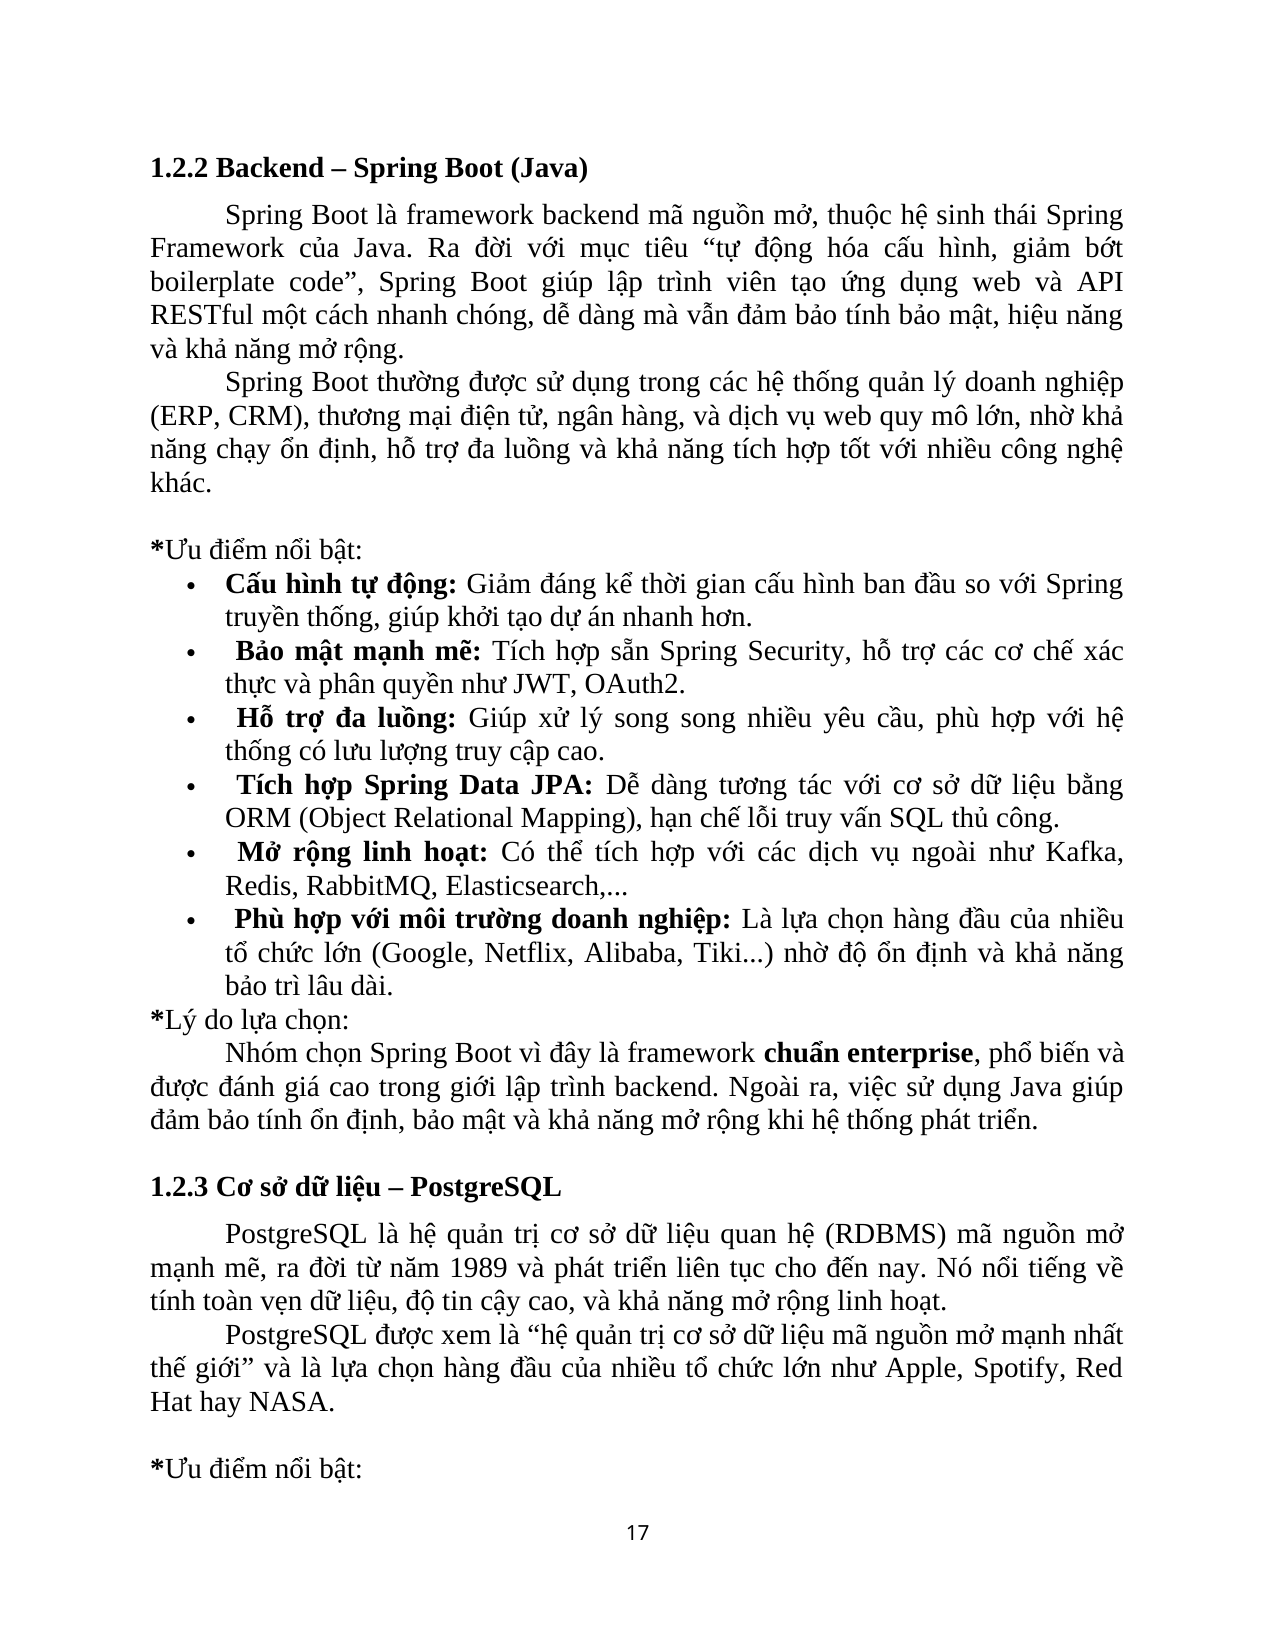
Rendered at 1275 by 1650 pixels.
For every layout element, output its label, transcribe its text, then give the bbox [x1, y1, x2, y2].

subtitle 1.2.2 Backend – Spring Boot (Java) [150, 150, 1125, 183]
text *Ưu điểm nổi bật: [150, 1451, 1125, 1485]
text PostgreSQL là hệ quản trị cơ sở dữ liệu quan hệ (RDBMS) mã nguồn mở mạnh mẽ, ra đời từ năm 1989 và phát triển liên tục cho đến nay. Nó nổi tiếng về tính toàn vẹn dữ liệu, độ tin cậy cao, và khả năng mở rộng linh hoạt. [150, 1216, 1125, 1317]
subtitle 1.2.3 Cơ sở dữ liệu – PostgreSQL [150, 1169, 1125, 1203]
list Mở rộng linh hoạt: Có thể tích hợp với các dịch vụ ngoài như Kafka, Redis, RabbitMQ, Elasticsearch,... [187, 834, 1125, 901]
text Spring Boot là framework backend mã nguồn mở, thuộc hệ sinh thái Spring Framework của Java. Ra đời với mục tiêu “tự động hóa cấu hình, giảm bớt boilerplate code”, Spring Boot giúp lập trình viên tạo ứng dụng web và API RESTful một cách nhanh chóng, dễ dàng mà vẫn đảm bảo tính bảo mật, hiệu năng và khả năng mở rộng. [150, 197, 1125, 364]
list Tích hợp Spring Data JPA: Dễ dàng tương tác với cơ sở dữ liệu bằng ORM (Object Relational Mapping), hạn chế lỗi truy vấn SQL thủ công. [187, 767, 1125, 834]
list Cấu hình tự động: Giảm đáng kể thời gian cấu hình ban đầu so với Spring truyền thống, giúp khởi tạo dự án nhanh hơn. [187, 566, 1125, 633]
text Spring Boot thường được sử dụng trong các hệ thống quản lý doanh nghiệp (ERP, CRM), thương mại điện tử, ngân hàng, và dịch vụ web quy mô lớn, nhờ khả năng chạy ổn định, hỗ trợ đa luồng và khả năng tích hợp tốt với nhiều công nghệ khác. [150, 364, 1125, 499]
list Phù hợp với môi trường doanh nghiệp: Là lựa chọn hàng đầu của nhiều tổ chức lớn (Google, Netflix, Alibaba, Tiki...) nhờ độ ổn định và khả năng bảo trì lâu dài. [187, 901, 1125, 1002]
list Hỗ trợ đa luồng: Giúp xử lý song song nhiều yêu cầu, phù hợp với hệ thống có lưu lượng truy cập cao. [187, 700, 1125, 767]
text *Ưu điểm nổi bật: [150, 532, 1125, 566]
text *Lý do lựa chọn: [150, 1002, 1125, 1035]
list Bảo mật mạnh mẽ: Tích hợp sẵn Spring Security, hỗ trợ các cơ chế xác thực và phân quyền như JWT, OAuth2. [187, 633, 1125, 700]
text PostgreSQL được xem là “hệ quản trị cơ sở dữ liệu mã nguồn mở mạnh nhất thế giới” và là lựa chọn hàng đầu của nhiều tổ chức lớn như Apple, Spotify, Red Hat hay NASA. [150, 1317, 1125, 1418]
text Nhóm chọn Spring Boot vì đây là framework chuẩn enterprise, phổ biến và được đánh giá cao trong giới lập trình backend. Ngoài ra, việc sử dụng Java giúp đảm bảo tính ổn định, bảo mật và khả năng mở rộng khi hệ thống phát triển. [150, 1035, 1125, 1136]
